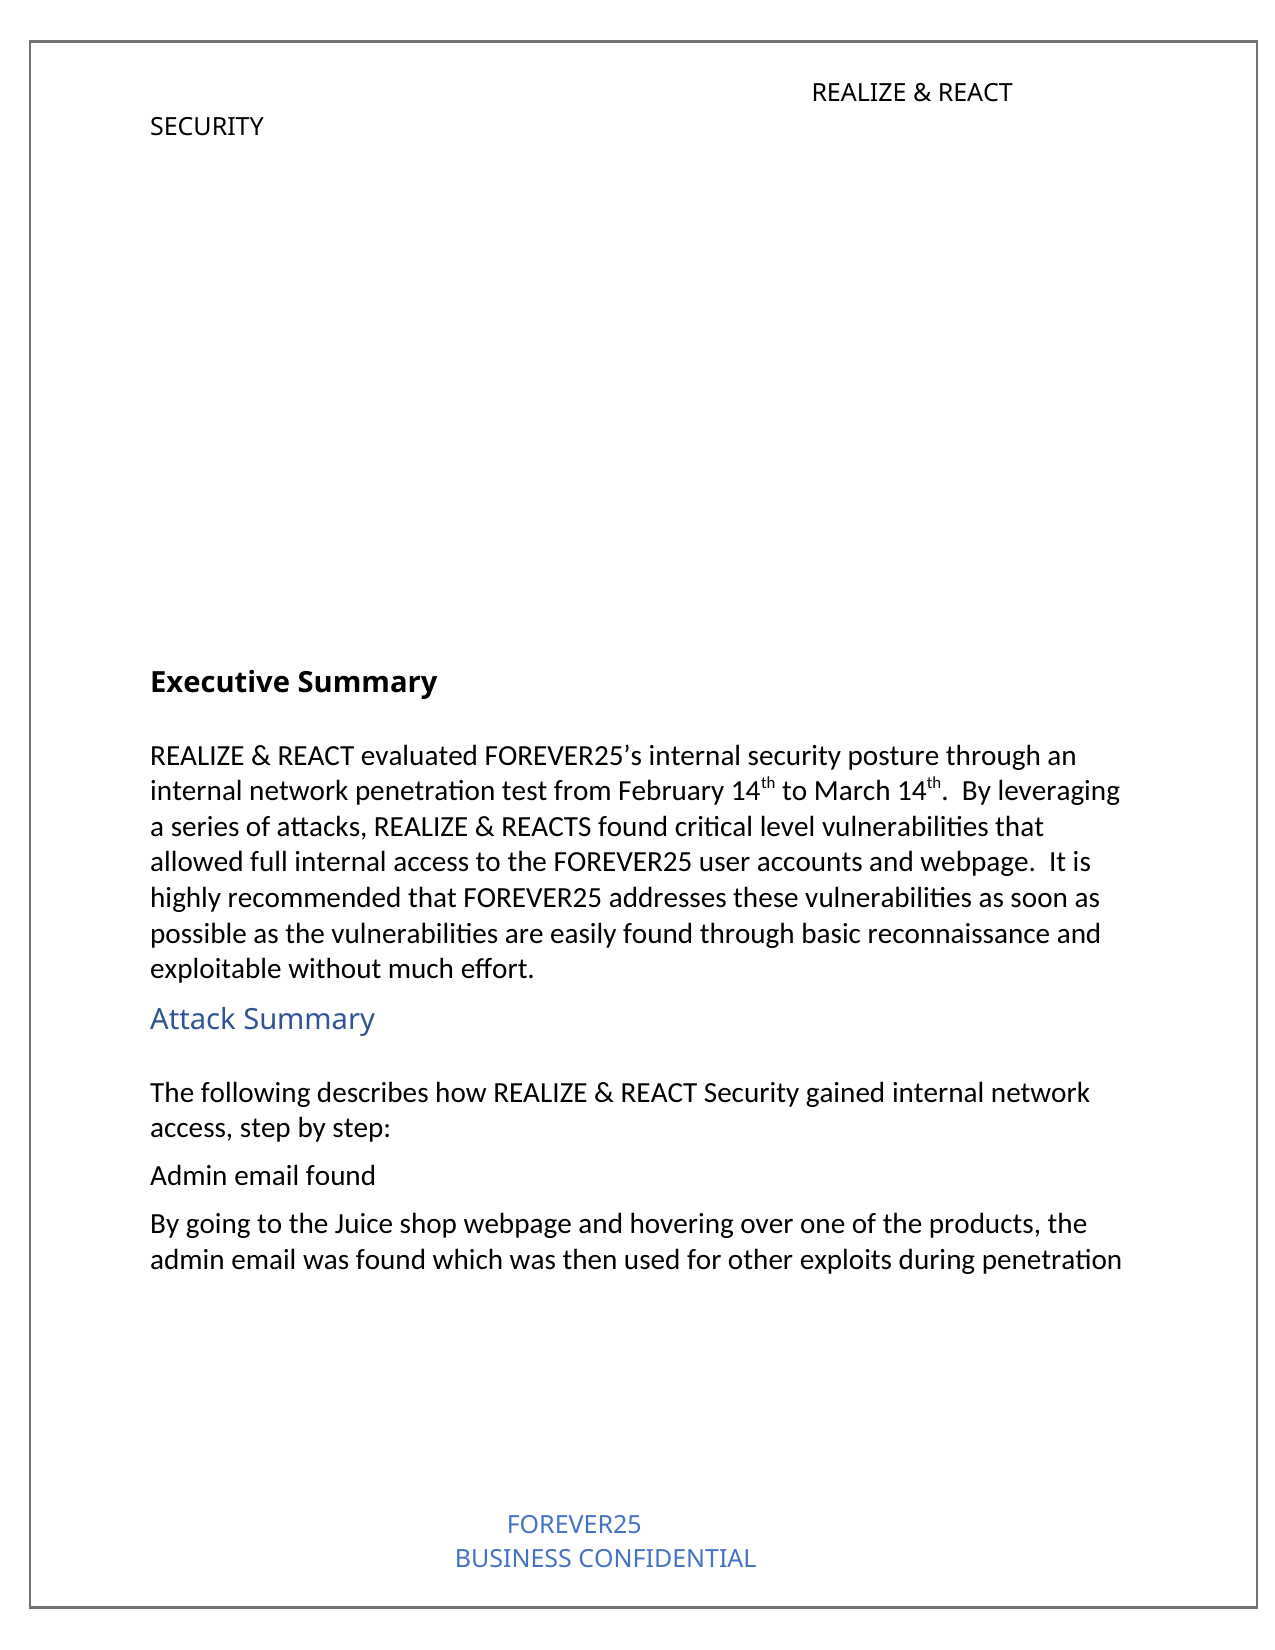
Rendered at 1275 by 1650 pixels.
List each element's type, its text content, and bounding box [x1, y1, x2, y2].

text Admin email found [150, 1157, 1125, 1193]
text The following describes how REALIZE & REACT Security gained internal network access, step by step: [150, 1074, 1125, 1145]
text REALIZE & REACT evaluated FOREVER25’s internal security posture through an internal network penetration test from February 14th to March 14th. By leveraging a series of attacks, REALIZE & REACTS found critical level vulnerabilities that allowed full internal access to the FOREVER25 user accounts and webpage. It is highly recommended that FOREVER25 addresses these vulnerabilities as soon as possible as the vulnerabilities are easily found through basic reconnaissance and exploitable without much effort. [150, 737, 1125, 986]
subtitle Executive Summary [150, 661, 1125, 701]
subtitle Attack Summary [150, 998, 1125, 1038]
text By going to the Juice shop webpage and hovering over one of the products, the admin email was found which was then used for other exploits during penetration [150, 1206, 1125, 1277]
